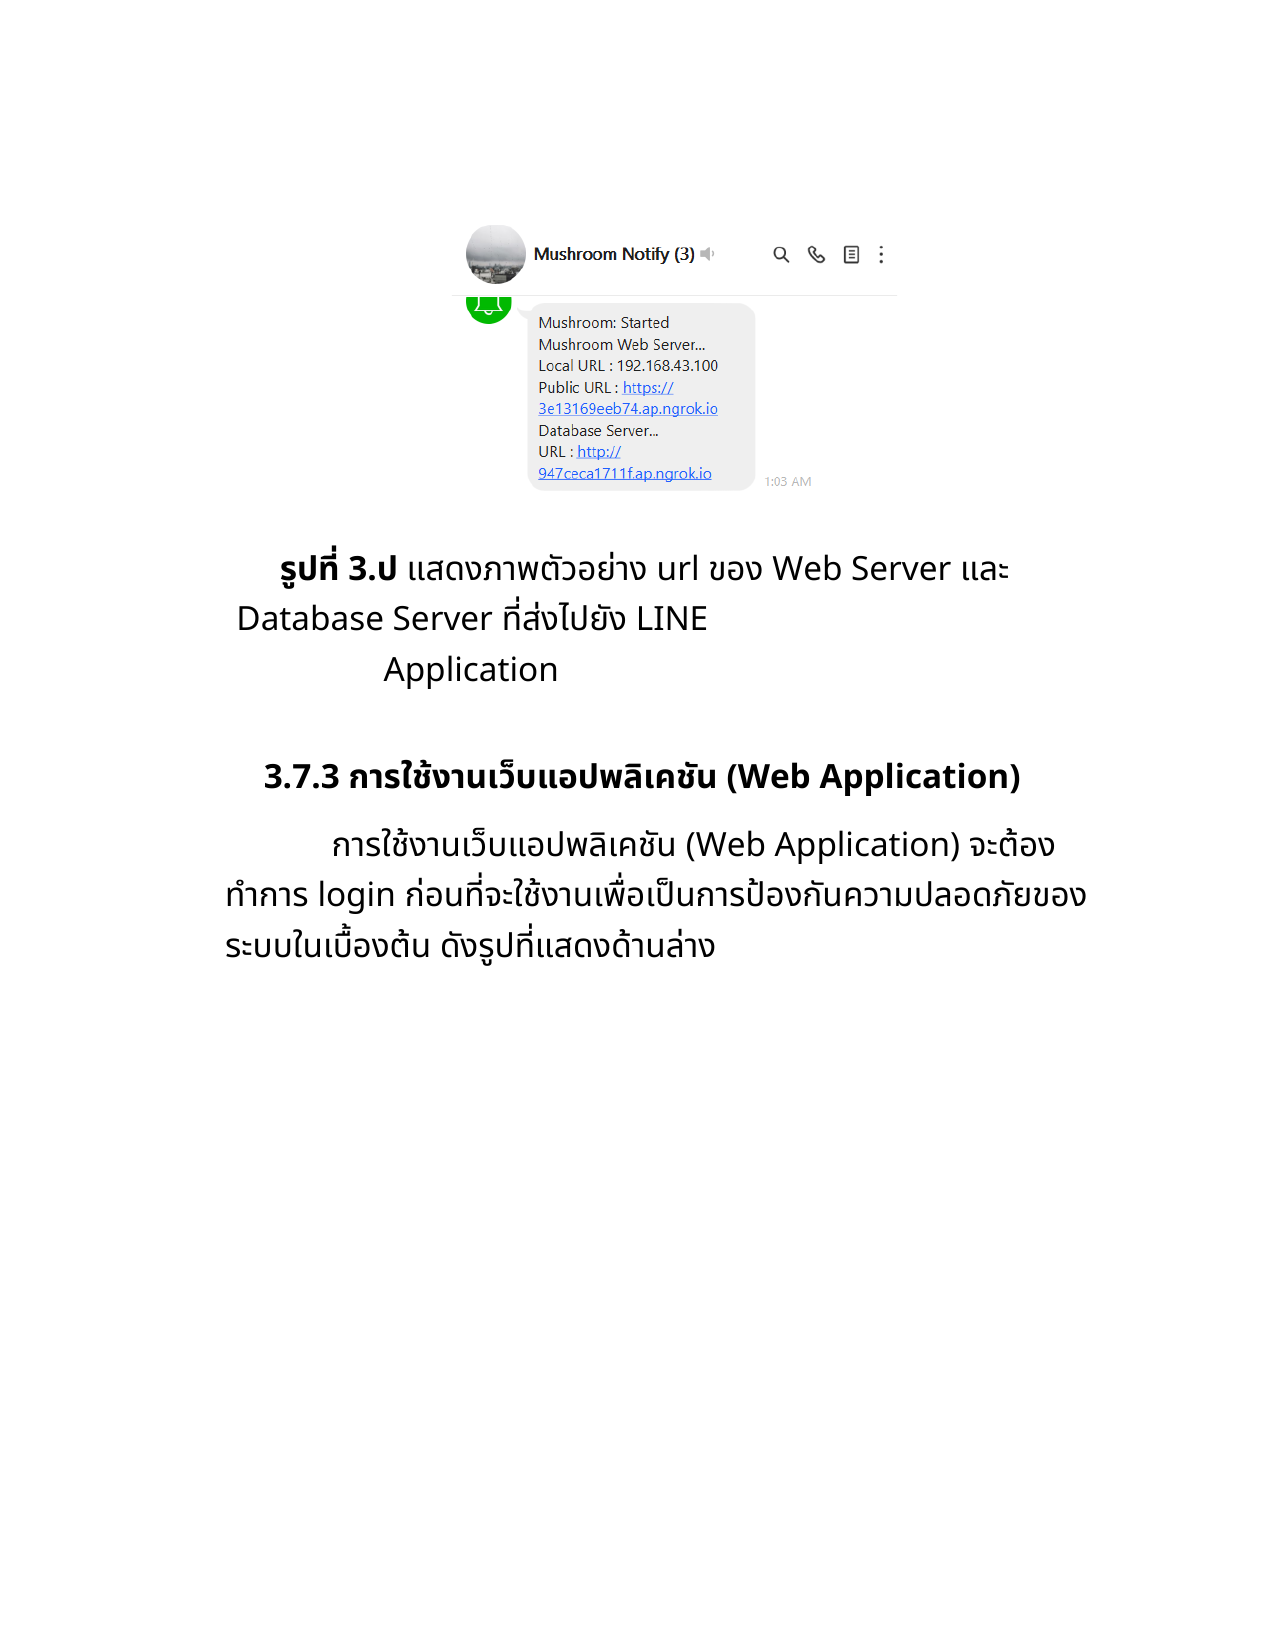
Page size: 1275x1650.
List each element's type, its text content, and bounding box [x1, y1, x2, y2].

text การใช้งานเว็บแอปพลิเคชัน (Web Application) จะต้องทำการ login ก่อนที่จะใช้งานเพื่อเป็นการป้องกันความปลอดภัยของระบบในเบื้องต้น ดังรูปที่แสดงด้านล่าง [225, 821, 1125, 972]
text 3.7.3 การใช้งานเว็บแอปพลิเคชัน (Web Application) [225, 753, 1125, 804]
table_header รูปที่ 3.ป แสดงภาพตัวอย่าง url ของ Web Server และ Database Server ที่ส่งไปยัง LINE Application [225, 225, 1124, 691]
picture [451, 225, 898, 500]
